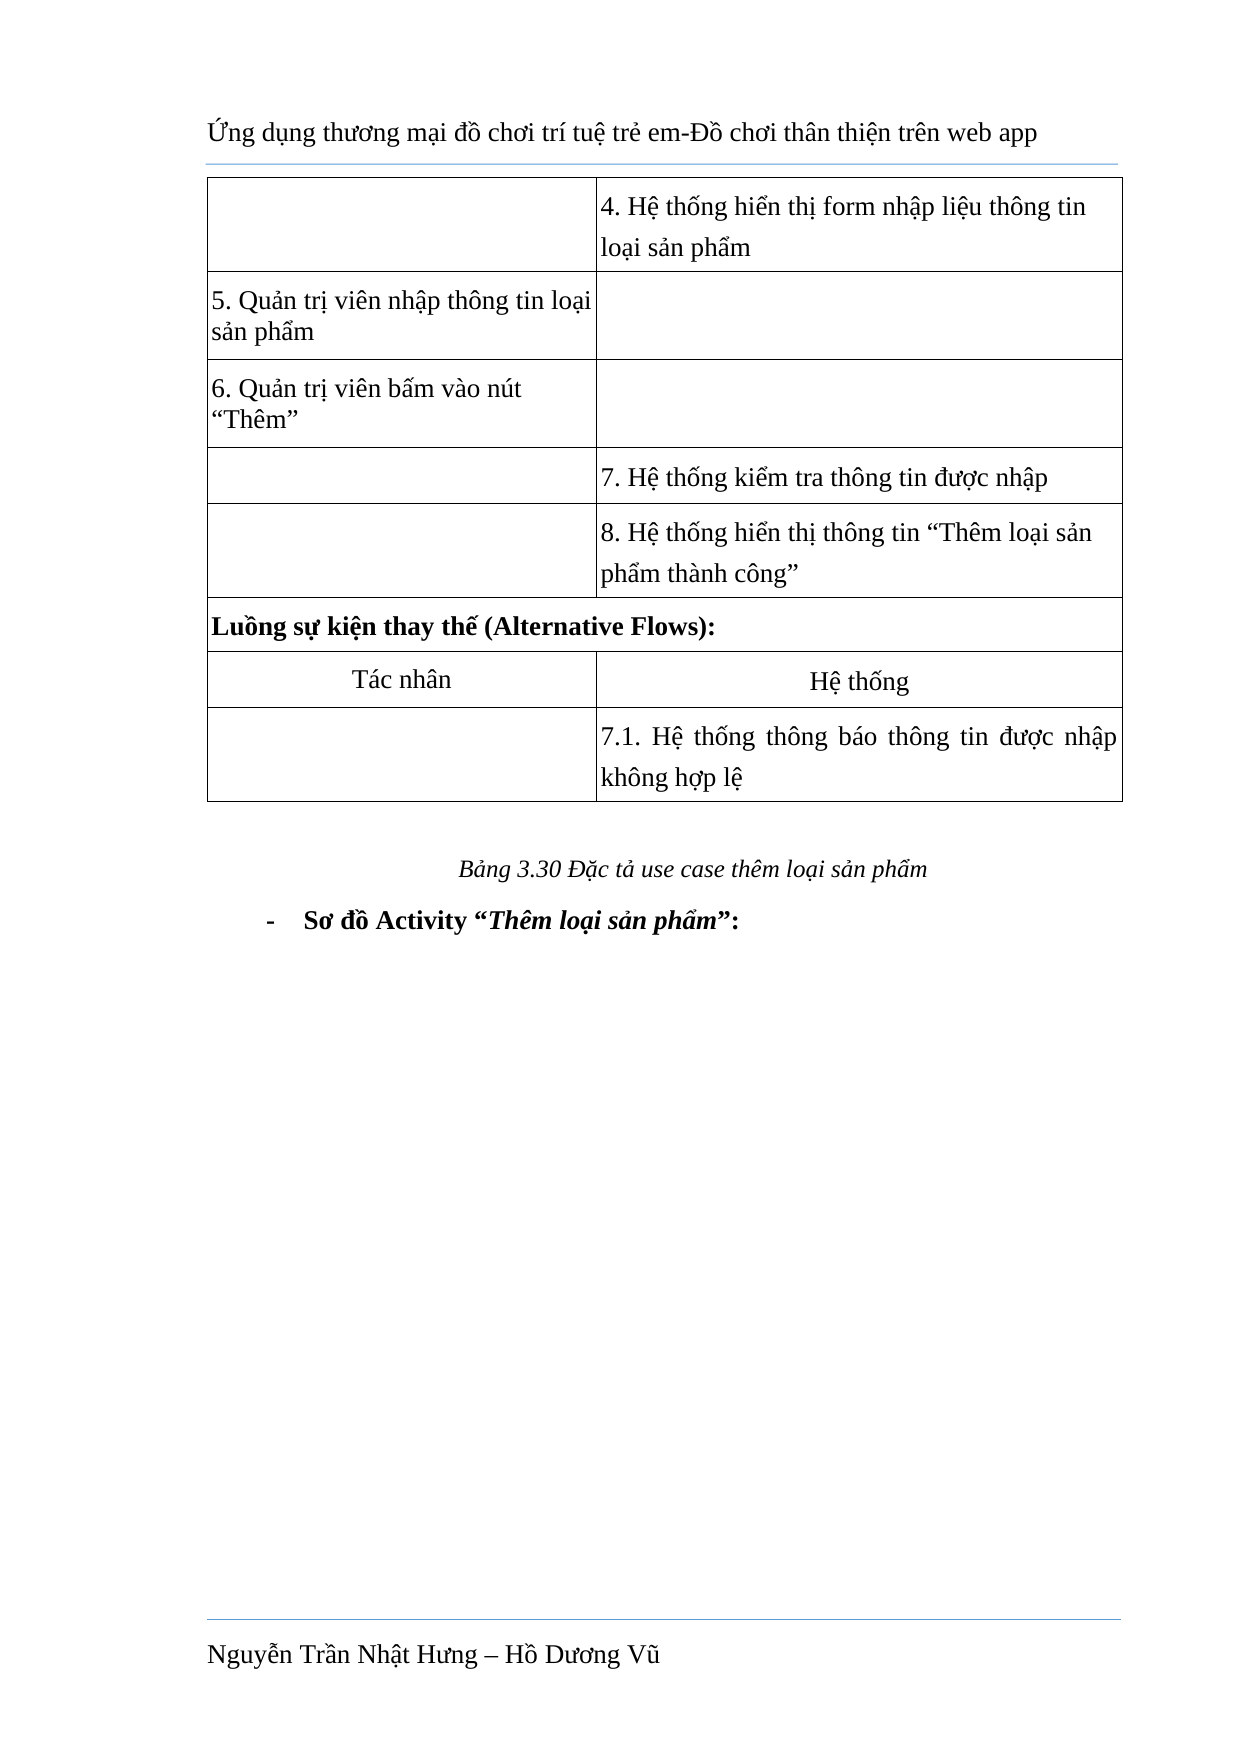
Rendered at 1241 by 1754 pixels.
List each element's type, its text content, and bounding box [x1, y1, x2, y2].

table_cell 5. Quản trị viên nhập thông tin loại sản phẩm [208, 272, 596, 359]
table_cell [597, 360, 1122, 447]
table_cell [208, 504, 596, 597]
table_cell 7. Hệ thống kiểm tra thông tin được nhập [597, 448, 1122, 503]
table_cell [597, 272, 1122, 359]
table_cell 8. Hệ thống hiển thị thông tin “Thêm loại sản phẩm thành công” [597, 504, 1122, 597]
table_cell [208, 448, 596, 503]
table_cell 6. Quản trị viên bấm vào nút “Thêm” [208, 360, 596, 447]
list Sơ đồ Activity “Thêm loại sản phẩm”: [266, 904, 1122, 935]
table_cell 7.1. Hệ thống thông báo thông tin được nhập không hợp lệ [597, 708, 1122, 801]
table_cell Hệ thống [597, 652, 1122, 707]
table_cell [208, 708, 596, 801]
table_cell Tác nhân [208, 652, 596, 707]
table_cell 4. Hệ thống hiển thị form nhập liệu thông tin loại sản phẩm [597, 178, 1122, 271]
text Bảng 3.30 Đặc tả use case thêm loại sản phẩm [207, 854, 1122, 883]
table_cell [208, 178, 596, 271]
table_cell Luồng sự kiện thay thế (Alternative Flows): [208, 598, 1122, 651]
